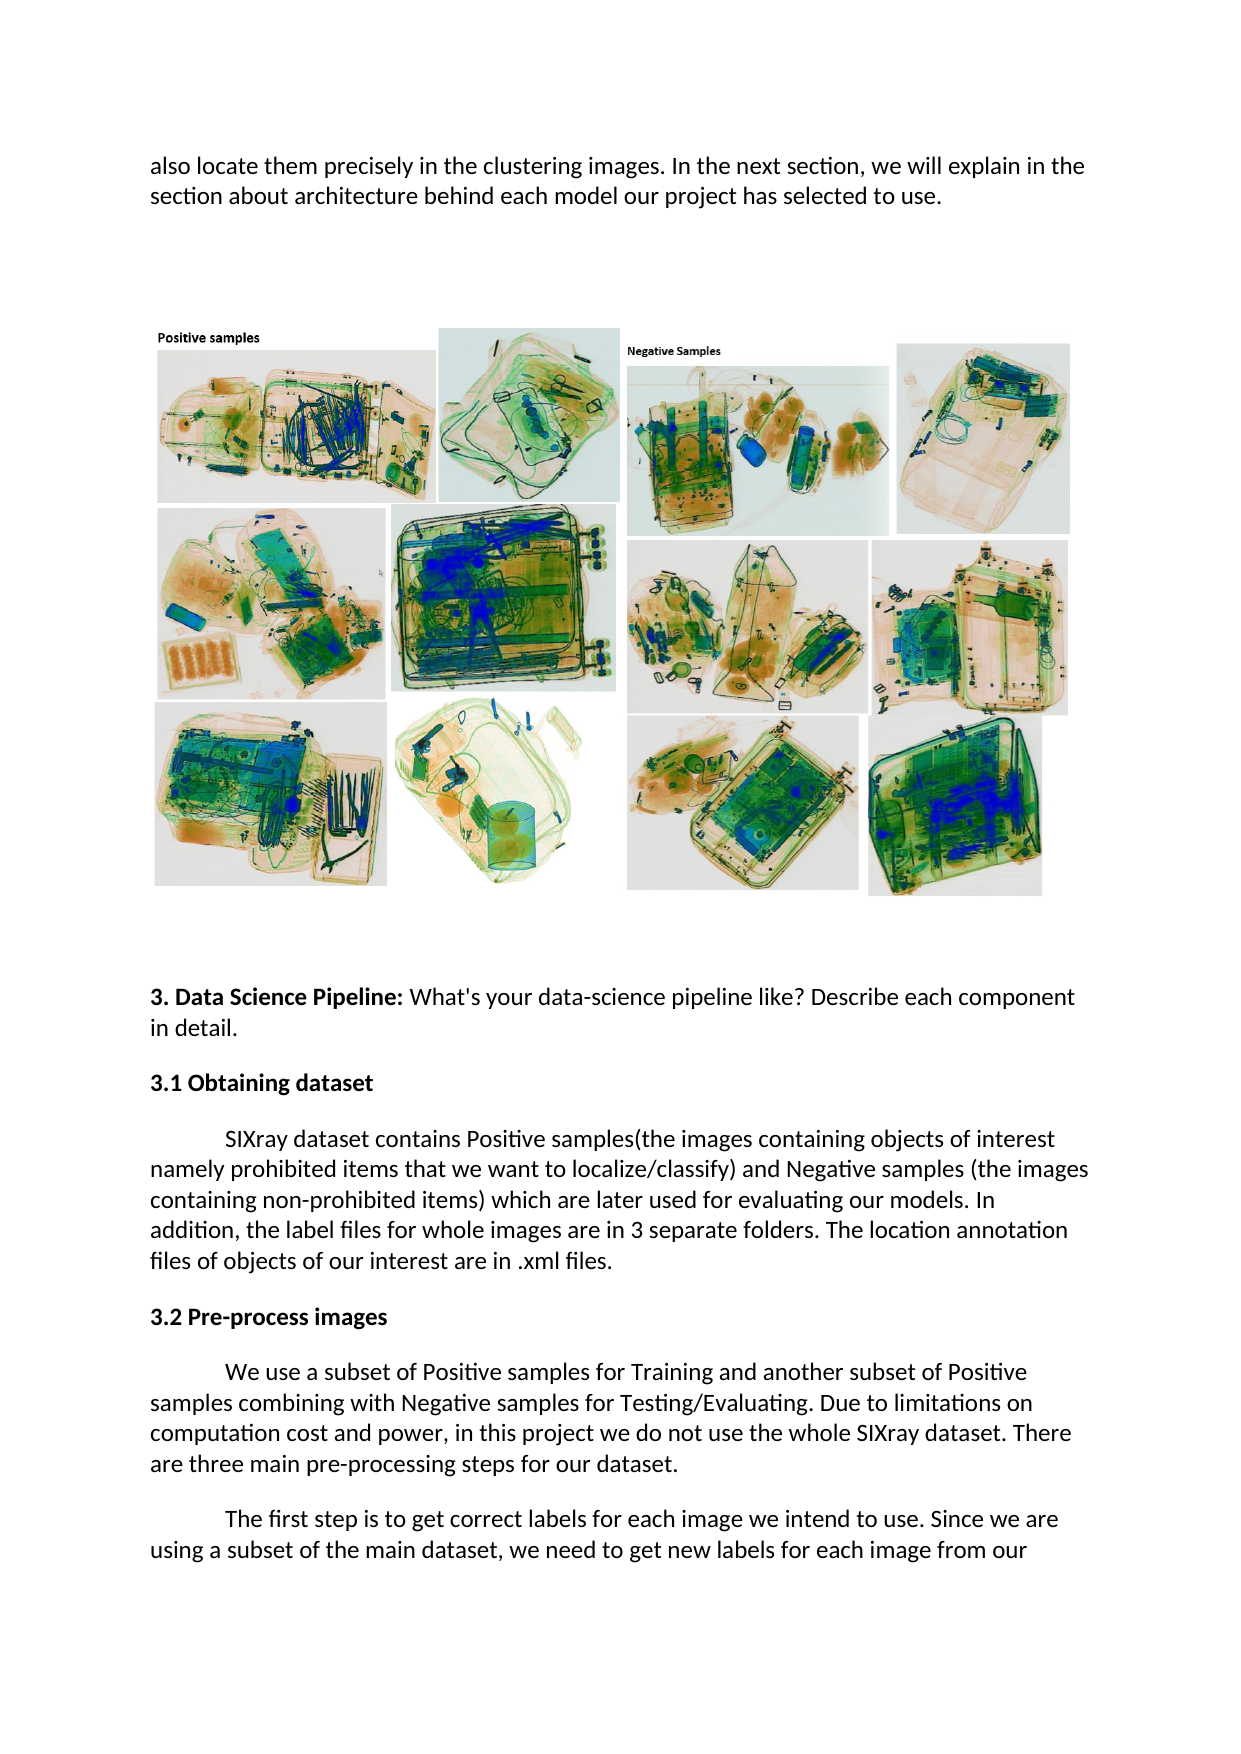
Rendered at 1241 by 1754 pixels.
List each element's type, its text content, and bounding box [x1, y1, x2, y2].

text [150, 1503, 1090, 1564]
text 3.1 Obtaining dataset [150, 1068, 1090, 1098]
text 3. Data Science Pipeline: What's your data-science pipeline like? Describe each component in detail. [150, 982, 1090, 1043]
text We use a subset of Positive samples for Training and another subset of Positive samples combining with Negative samples for Testing/Evaluating. Due to limitations on computation cost and power, in this project we do not use the whole SIXray dataset. There are three main pre-processing steps for our dataset. [150, 1356, 1090, 1478]
text SIXray dataset contains Positive samples(the images containing objects of interest namely prohibited items that we want to localize/classify) and Negative samples (the images containing non-prohibited items) which are later used for evaluating our models. In addition, the label files for whole images are in 3 separate folders. The location annotation files of objects of our interest are in .xml files. [150, 1123, 1090, 1276]
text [150, 150, 1090, 211]
text 3.2 Pre-process images [150, 1301, 1090, 1331]
picture [150, 317, 1073, 903]
